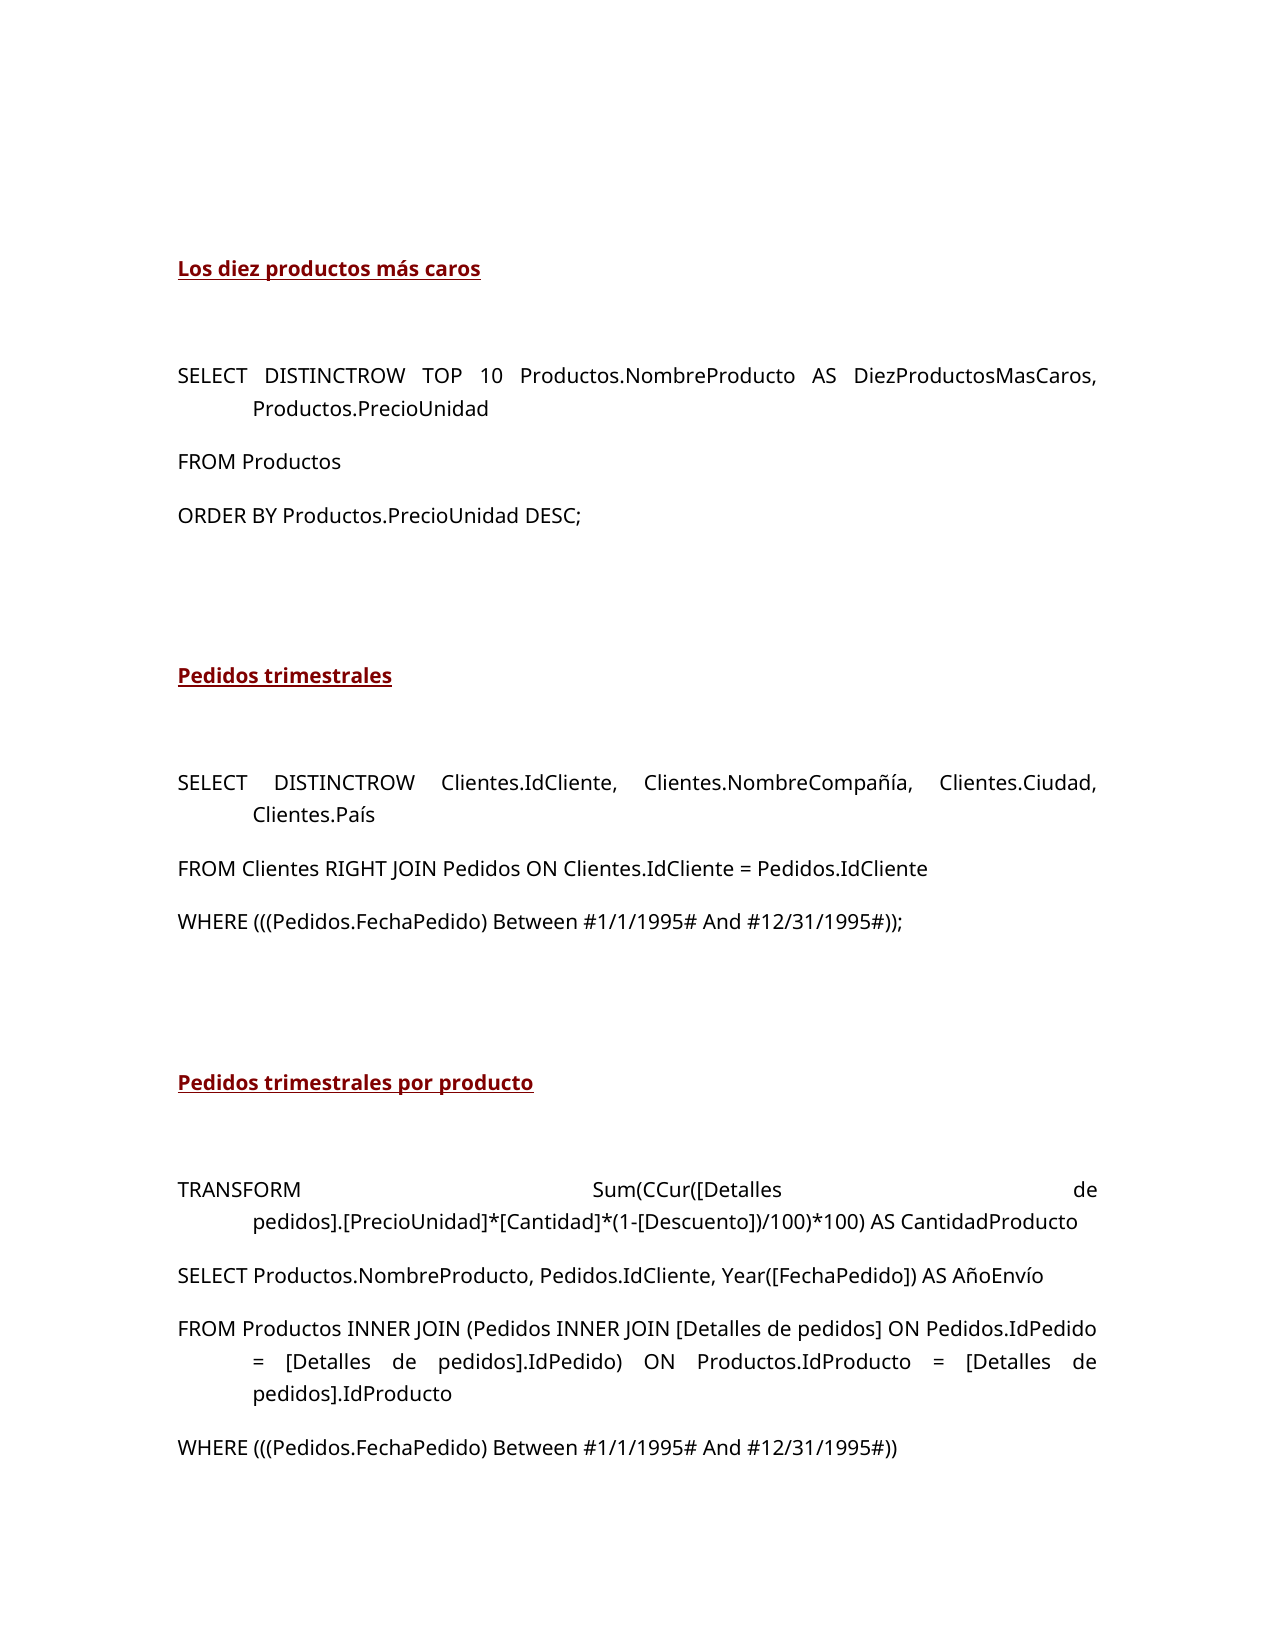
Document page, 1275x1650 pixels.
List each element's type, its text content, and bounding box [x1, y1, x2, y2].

text FROM Clientes RIGHT JOIN Pedidos ON Clientes.IdCliente = Pedidos.IdCliente [177, 854, 1098, 882]
text WHERE (((Pedidos.FechaPedido) Between #1/1/1995# And #12/31/1995#)); [177, 907, 1098, 936]
text TRANSFORM Sum(CCur([Detalles de pedidos].[PrecioUnidad]*[Cantidad]*(1-[Descuento])/100)*100) AS CantidadProducto [177, 1175, 1098, 1236]
text SELECT DISTINCTROW Clientes.IdCliente, Clientes.NombreCompañía, Clientes.Ciudad, Clientes.País [177, 768, 1098, 829]
text FROM Productos INNER JOIN (Pedidos INNER JOIN [Detalles de pedidos] ON Pedidos.IdPedido = [Detalles de pedidos].IdPedido) ON Productos.IdProducto = [Detalles de pedidos].IdProducto [177, 1314, 1098, 1408]
text ORDER BY Productos.PrecioUnidad DESC; [177, 501, 1098, 529]
text WHERE (((Pedidos.FechaPedido) Between #1/1/1995# And #12/31/1995#)) [177, 1433, 1098, 1461]
text FROM Productos [177, 447, 1098, 476]
text Pedidos trimestrales [177, 661, 1098, 689]
text SELECT DISTINCTROW TOP 10 Productos.NombreProducto AS DiezProductosMasCaros, Productos.PrecioUnidad [177, 361, 1098, 422]
text SELECT Productos.NombreProducto, Pedidos.IdCliente, Year([FechaPedido]) AS AñoEnvío [177, 1261, 1098, 1289]
text Pedidos trimestrales por producto [177, 1068, 1098, 1096]
text Los diez productos más caros [177, 254, 1098, 283]
